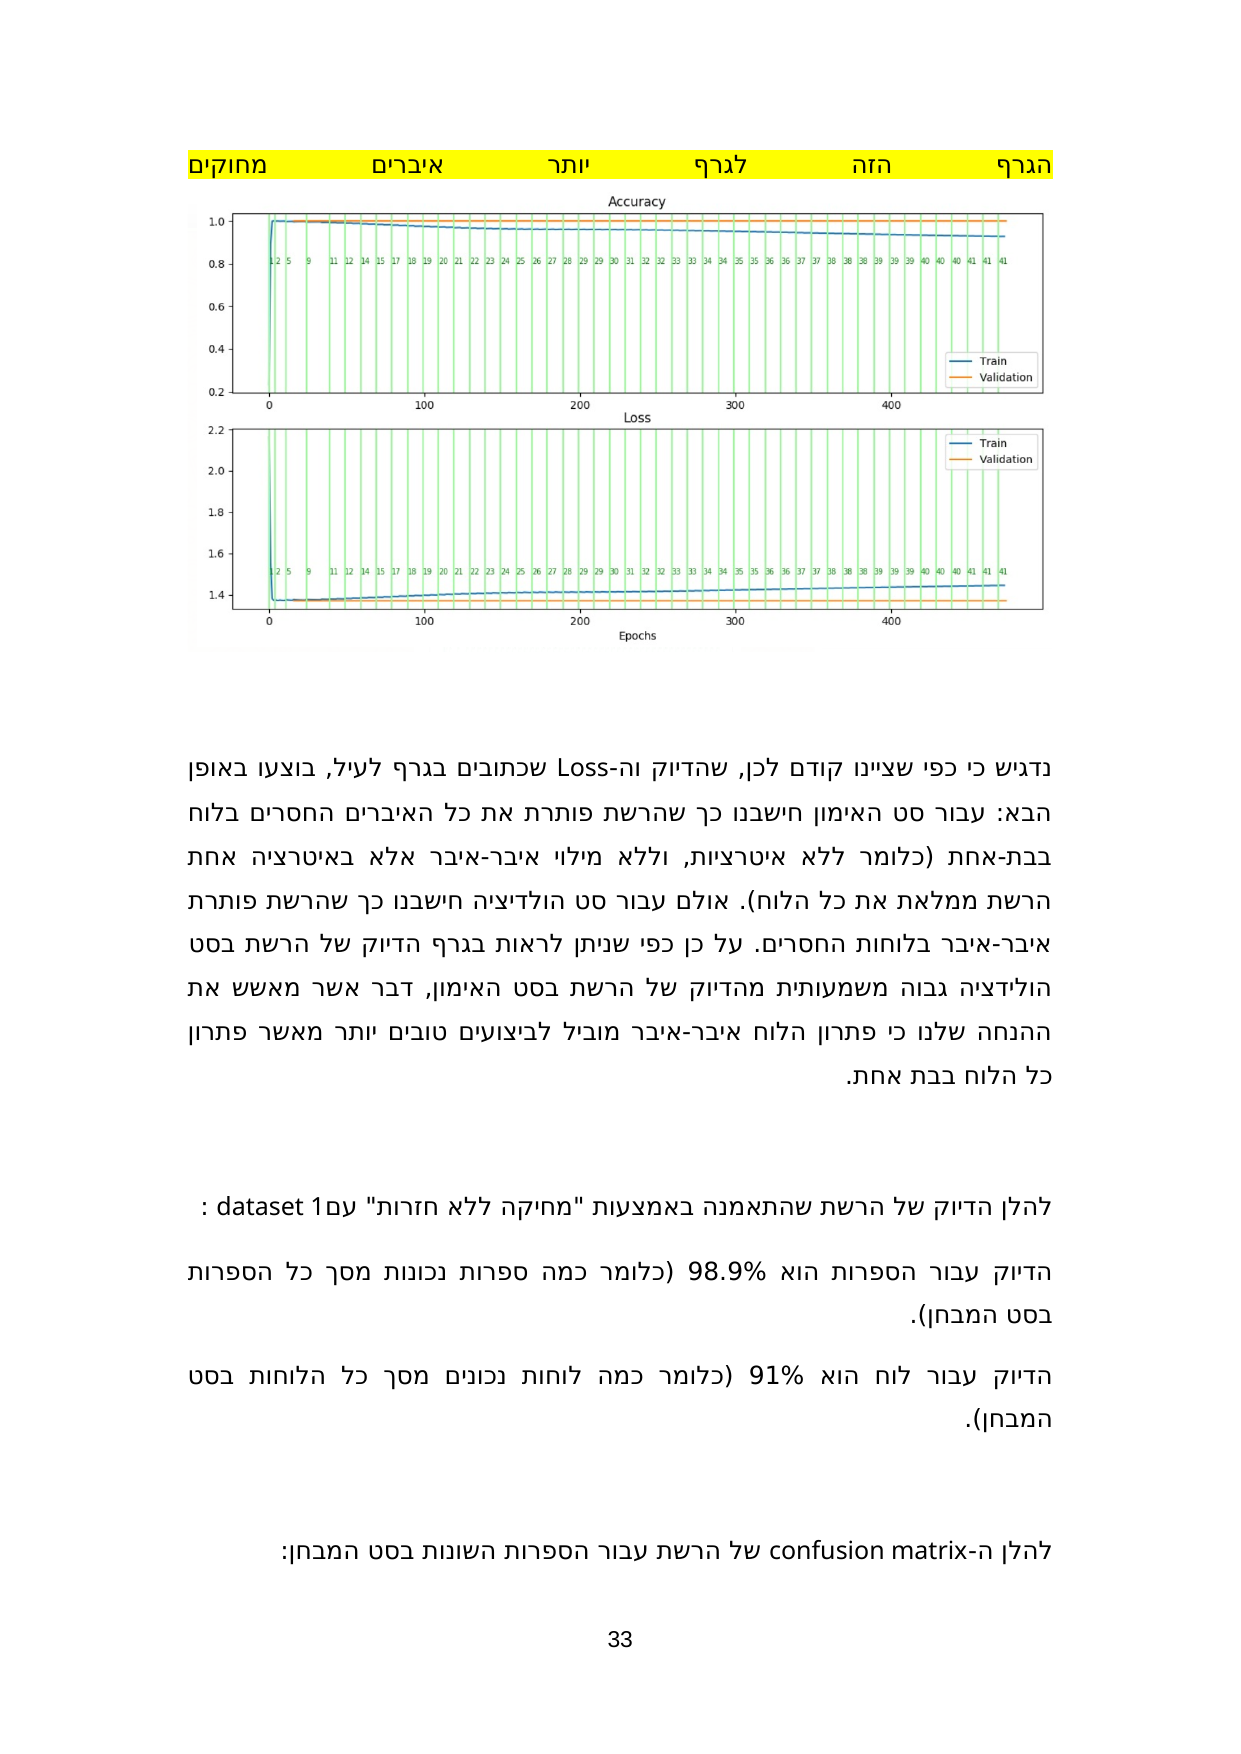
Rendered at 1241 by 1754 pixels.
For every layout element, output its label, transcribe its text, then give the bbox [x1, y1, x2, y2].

text הדיוק עבור הספרות הוא 98.9% (כלומר כמה ספרות נכונות מסך כל הספרות בסט המבחן). [187, 1257, 1053, 1330]
text להלן הדיוק של הרשת שהתאמנה באמצעות "מחיקה ללא חזרות" עםdataset 1 : [187, 1189, 1053, 1223]
text נדגיש כי כפי שציינו קודם לכן, שהדיוק וה-Loss שכתובים בגרף לעיל, בוצעו באופן הבא: עבור סט האימון חישבנו כך שהרשת פותרת את כל האיברים החסרים בלוח בבת-אחת (כלומר ללא איטרציות, וללא מילוי איבר-איבר אלא באיטרציה אחת הרשת ממלאת את כל הלוח). אולם עבור סט הולדיציה חישבנו כך שהרשת פותרת איבר-איבר בלוחות החסרים. על כן כפי שניתן לראות בגרף הדיוק של הרשת בסט הולידציה גבוה משמעותית מהדיוק של הרשת בסט האימון, דבר אשר מאשש את ההנחה שלנו כי פתרון הלוח איבר-איבר מוביל לביצועים טובים יותר מאשר פתרון כל הלוח בבת אחת. [187, 750, 1053, 1090]
text הדיוק עבור לוח הוא 91% (כלומר כמה לוחות נכונים מסך כל הלוחות בסט המבחן). [187, 1361, 1053, 1434]
text להלן ה-confusion matrix של הרשת עבור הספרות השונות בסט המבחן: [187, 1533, 1053, 1567]
picture [187, 192, 1053, 652]
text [187, 150, 1053, 192]
